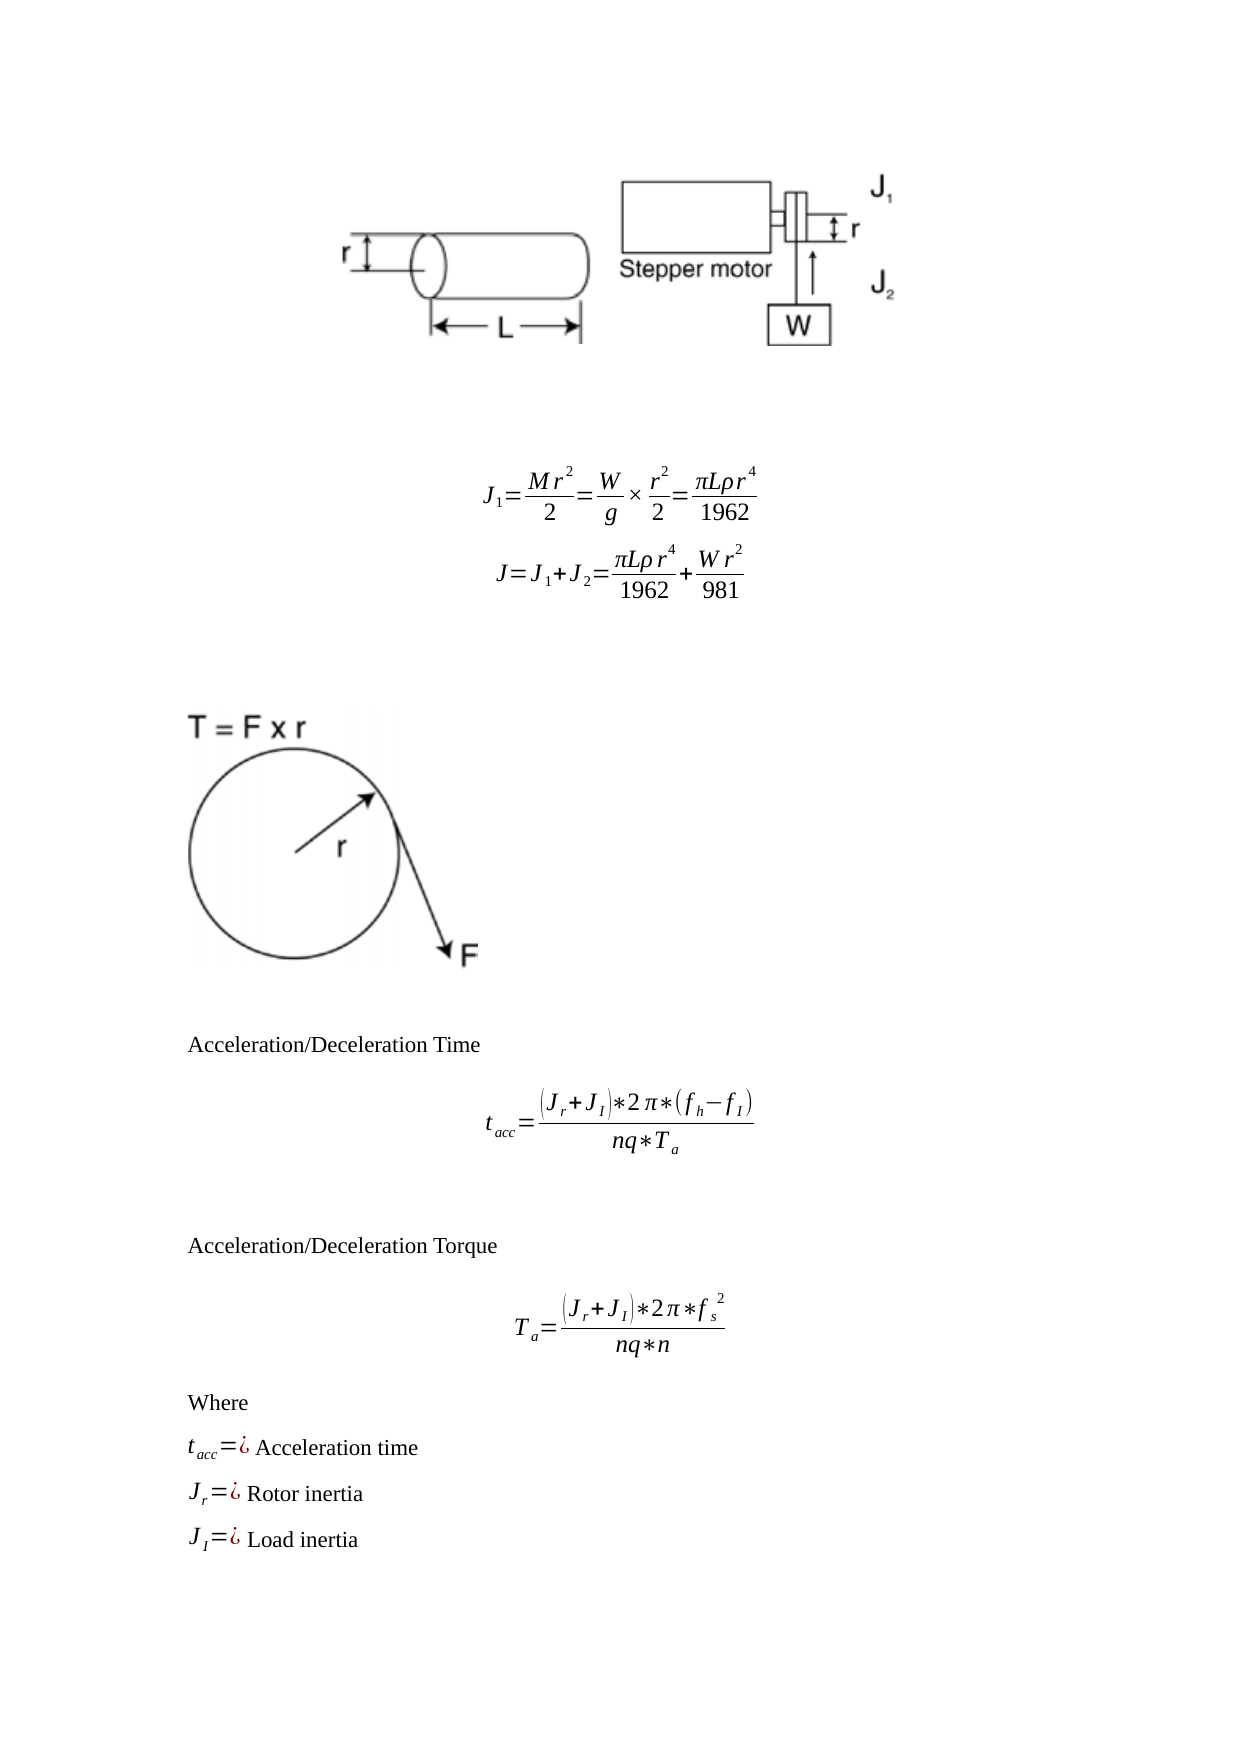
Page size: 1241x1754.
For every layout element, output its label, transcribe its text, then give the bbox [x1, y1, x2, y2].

text Rotor inertia [187, 1477, 1053, 1509]
text Acceleration/Deceleration Torque [187, 1229, 1053, 1262]
text Acceleration time [187, 1431, 1053, 1464]
text Where [187, 1386, 1053, 1418]
picture [187, 708, 479, 969]
text Acceleration/Deceleration Time [187, 1028, 1053, 1060]
text Load inertia [187, 1523, 1053, 1555]
picture [329, 165, 911, 346]
